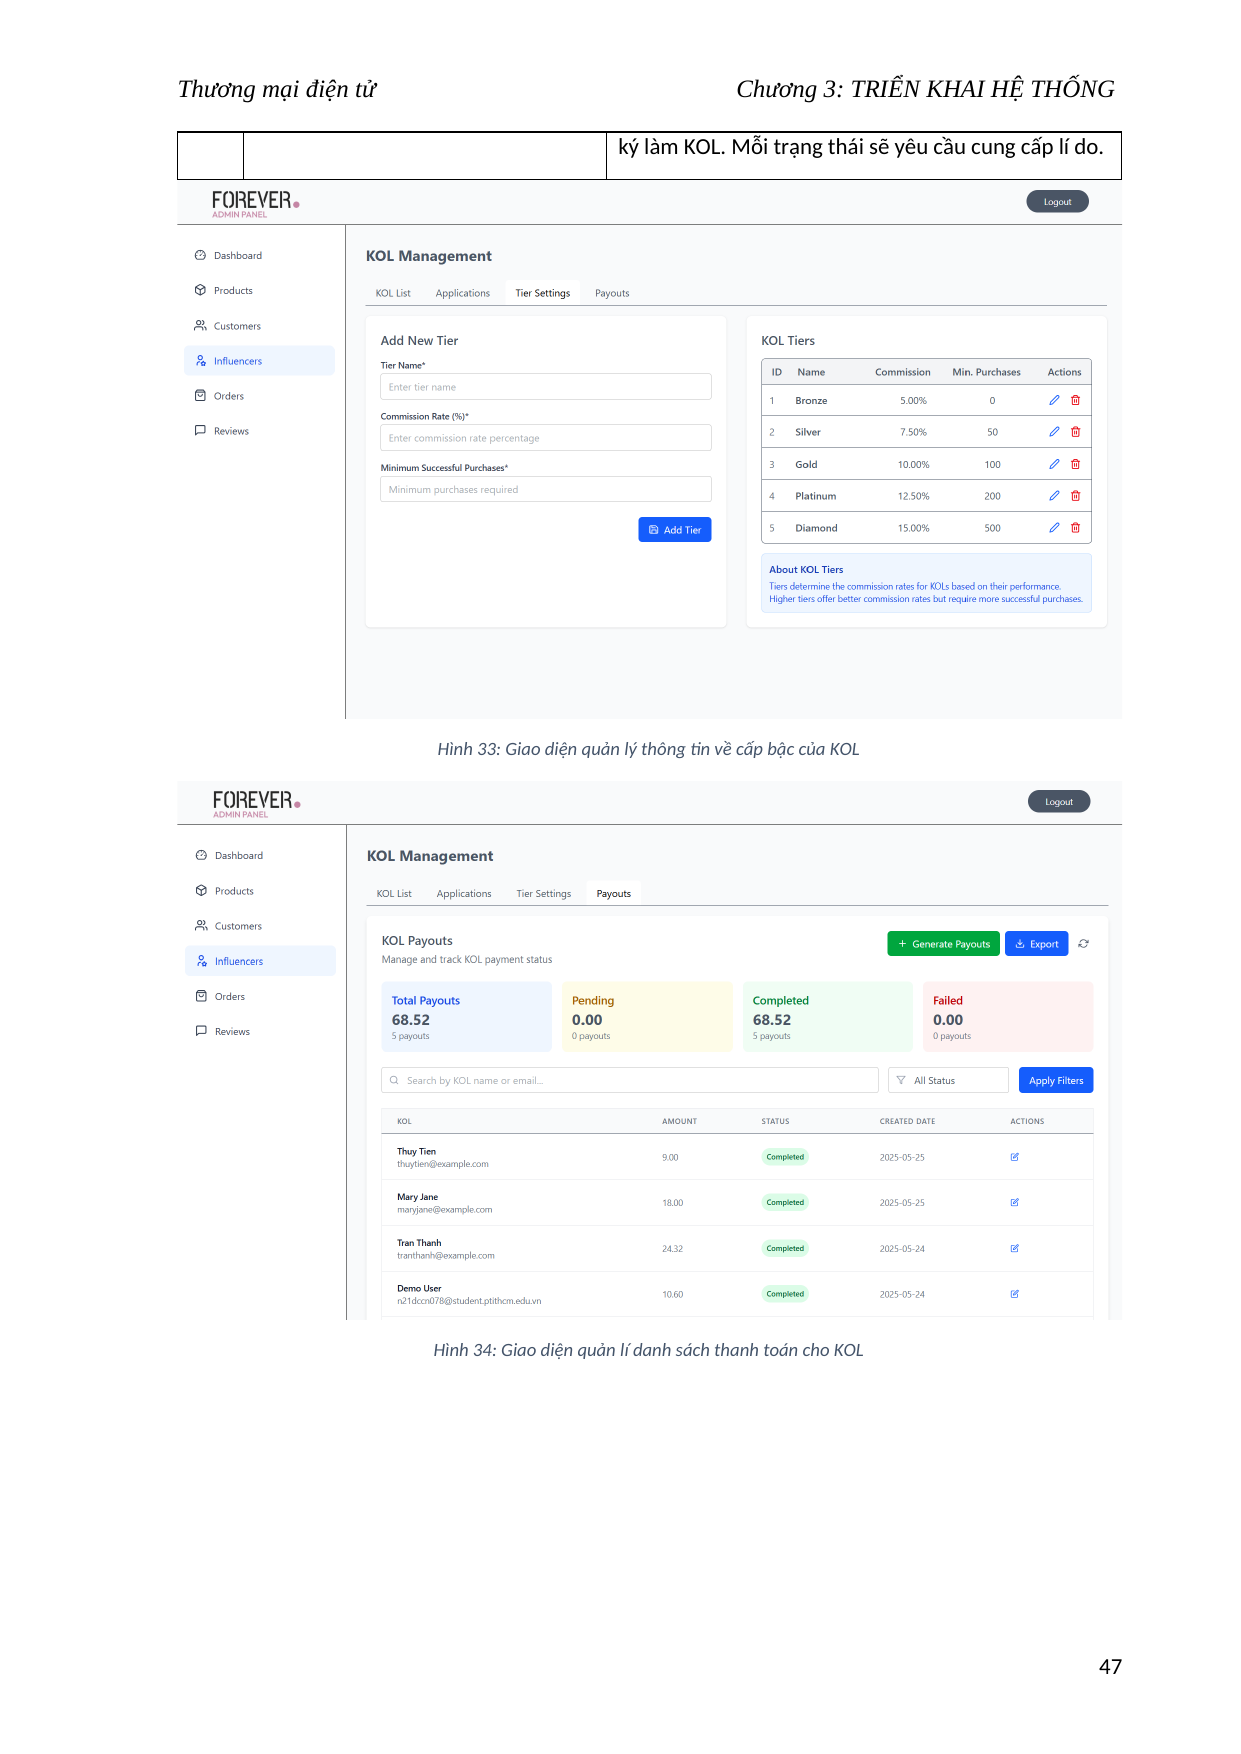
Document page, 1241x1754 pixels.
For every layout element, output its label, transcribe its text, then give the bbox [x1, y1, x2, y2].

text Hình 34: Giao diện quản lí danh sách thanh toán cho KOL [177, 1338, 1122, 1361]
text Hình 33: Giao diện quản lý thông tin về cấp bậc của KOL [177, 737, 1122, 760]
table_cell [244, 133, 606, 179]
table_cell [607, 133, 1121, 179]
picture [177, 781, 1123, 1320]
table_cell 3 [178, 133, 243, 179]
picture [177, 180, 1123, 719]
